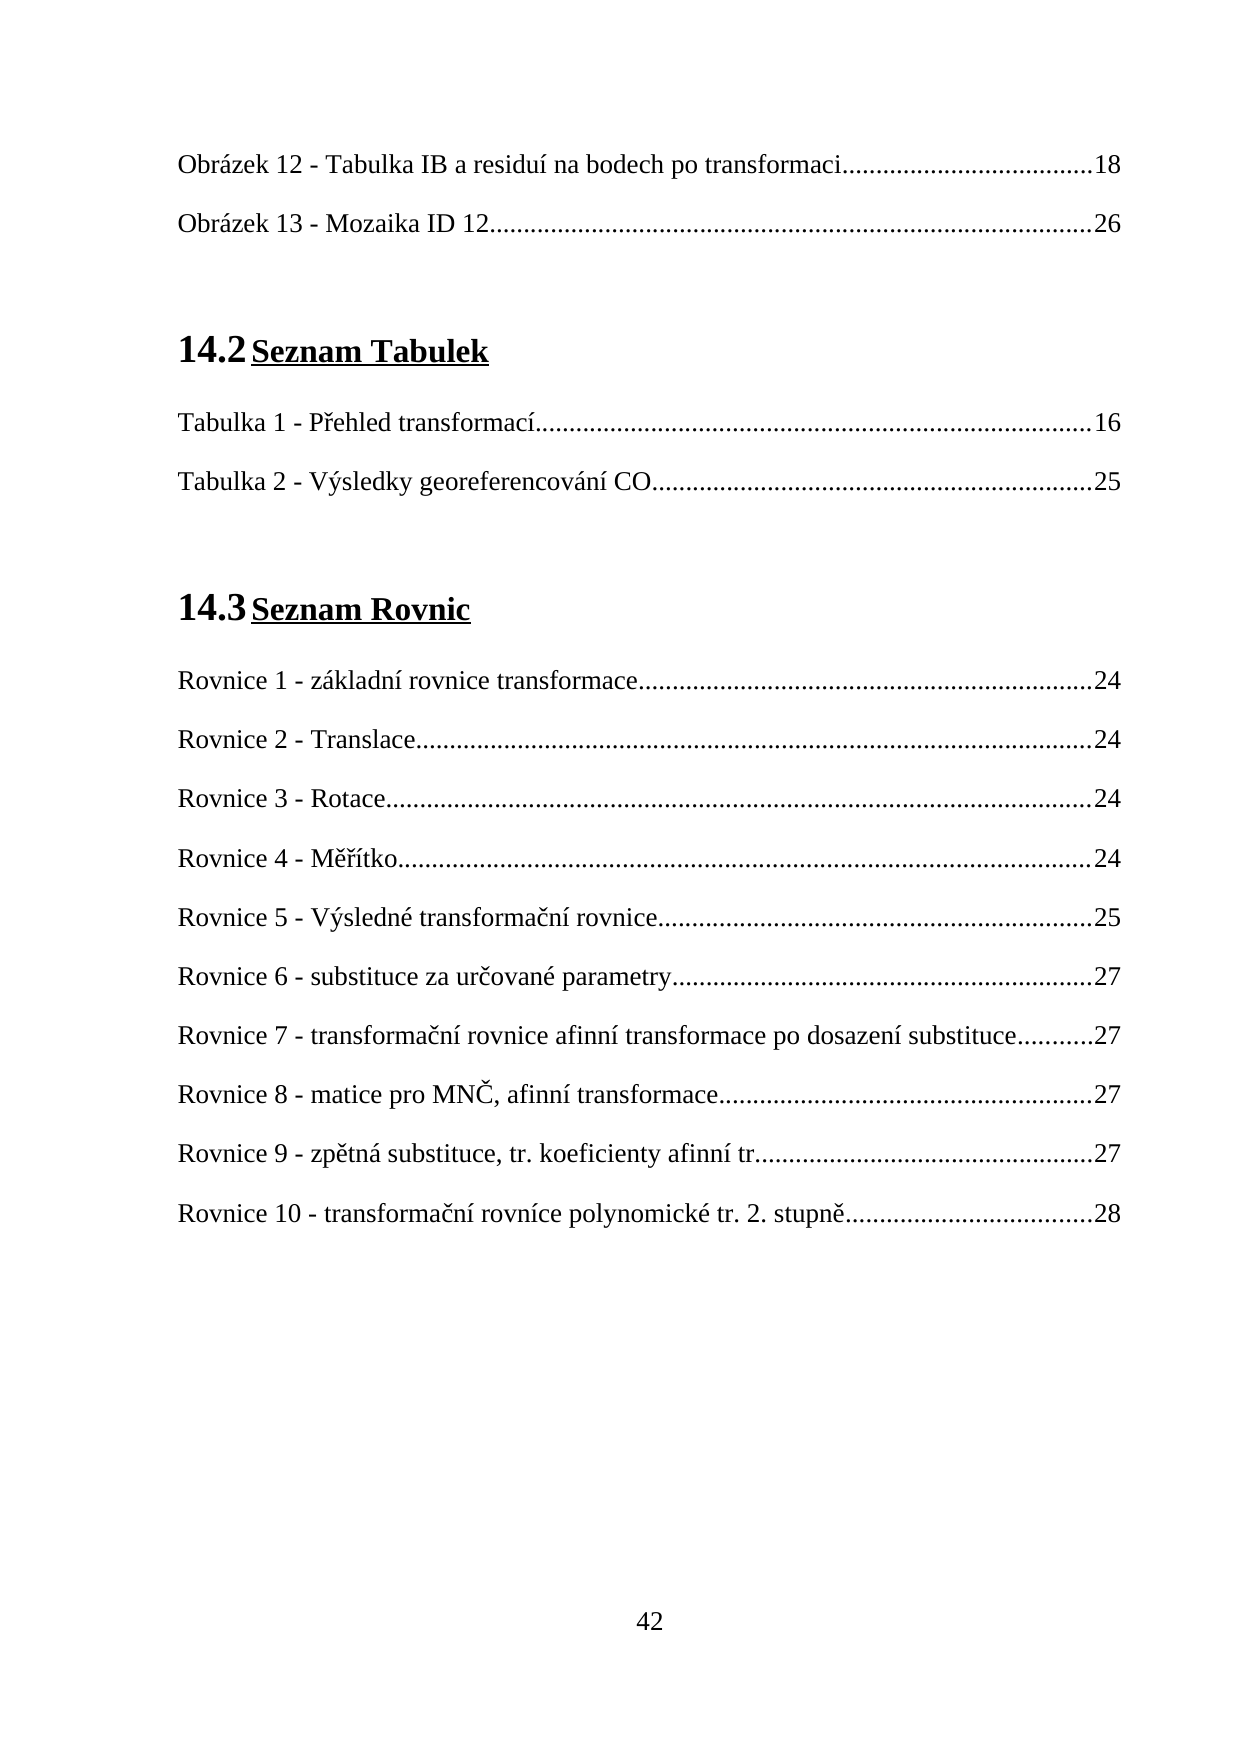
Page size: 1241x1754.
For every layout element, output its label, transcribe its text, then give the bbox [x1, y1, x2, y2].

text Tabulka 2 - Výsledky georeferencování CO 25 [177, 465, 1122, 496]
text Rovnice 2 - Translace 24 [177, 723, 1122, 754]
text Rovnice 9 - zpětná substituce, tr. koeficienty afinní tr. 27 [177, 1137, 1122, 1169]
text Tabulka 1 - Přehled transformací 16 [177, 406, 1122, 437]
text Rovnice 10 - transformační rovníce polynomické tr. 2. stupně 28 [177, 1197, 1122, 1228]
text Rovnice 1 - základní rovnice transformace 24 [177, 664, 1122, 695]
text Rovnice 6 - substituce za určované parametry 27 [177, 960, 1122, 991]
text Obrázek 13 - Mozaika ID 12 26 [177, 207, 1122, 238]
text Rovnice 8 - matice pro MNČ, afinní transformace 27 [177, 1078, 1122, 1109]
text Rovnice 4 - Měřítko 24 [177, 842, 1122, 873]
subtitle Seznam Tabulek [177, 325, 1122, 371]
text Rovnice 3 - Rotace 24 [177, 782, 1122, 814]
subtitle Seznam Rovnic [177, 583, 1122, 629]
text Rovnice 5 - Výsledné transformační rovnice 25 [177, 901, 1122, 932]
text Rovnice 7 - transformační rovnice afinní transformace po dosazení substituce 27 [177, 1019, 1122, 1050]
text Obrázek 12 - Tabulka IB a residuí na bodech po transformaci 18 [177, 148, 1122, 179]
